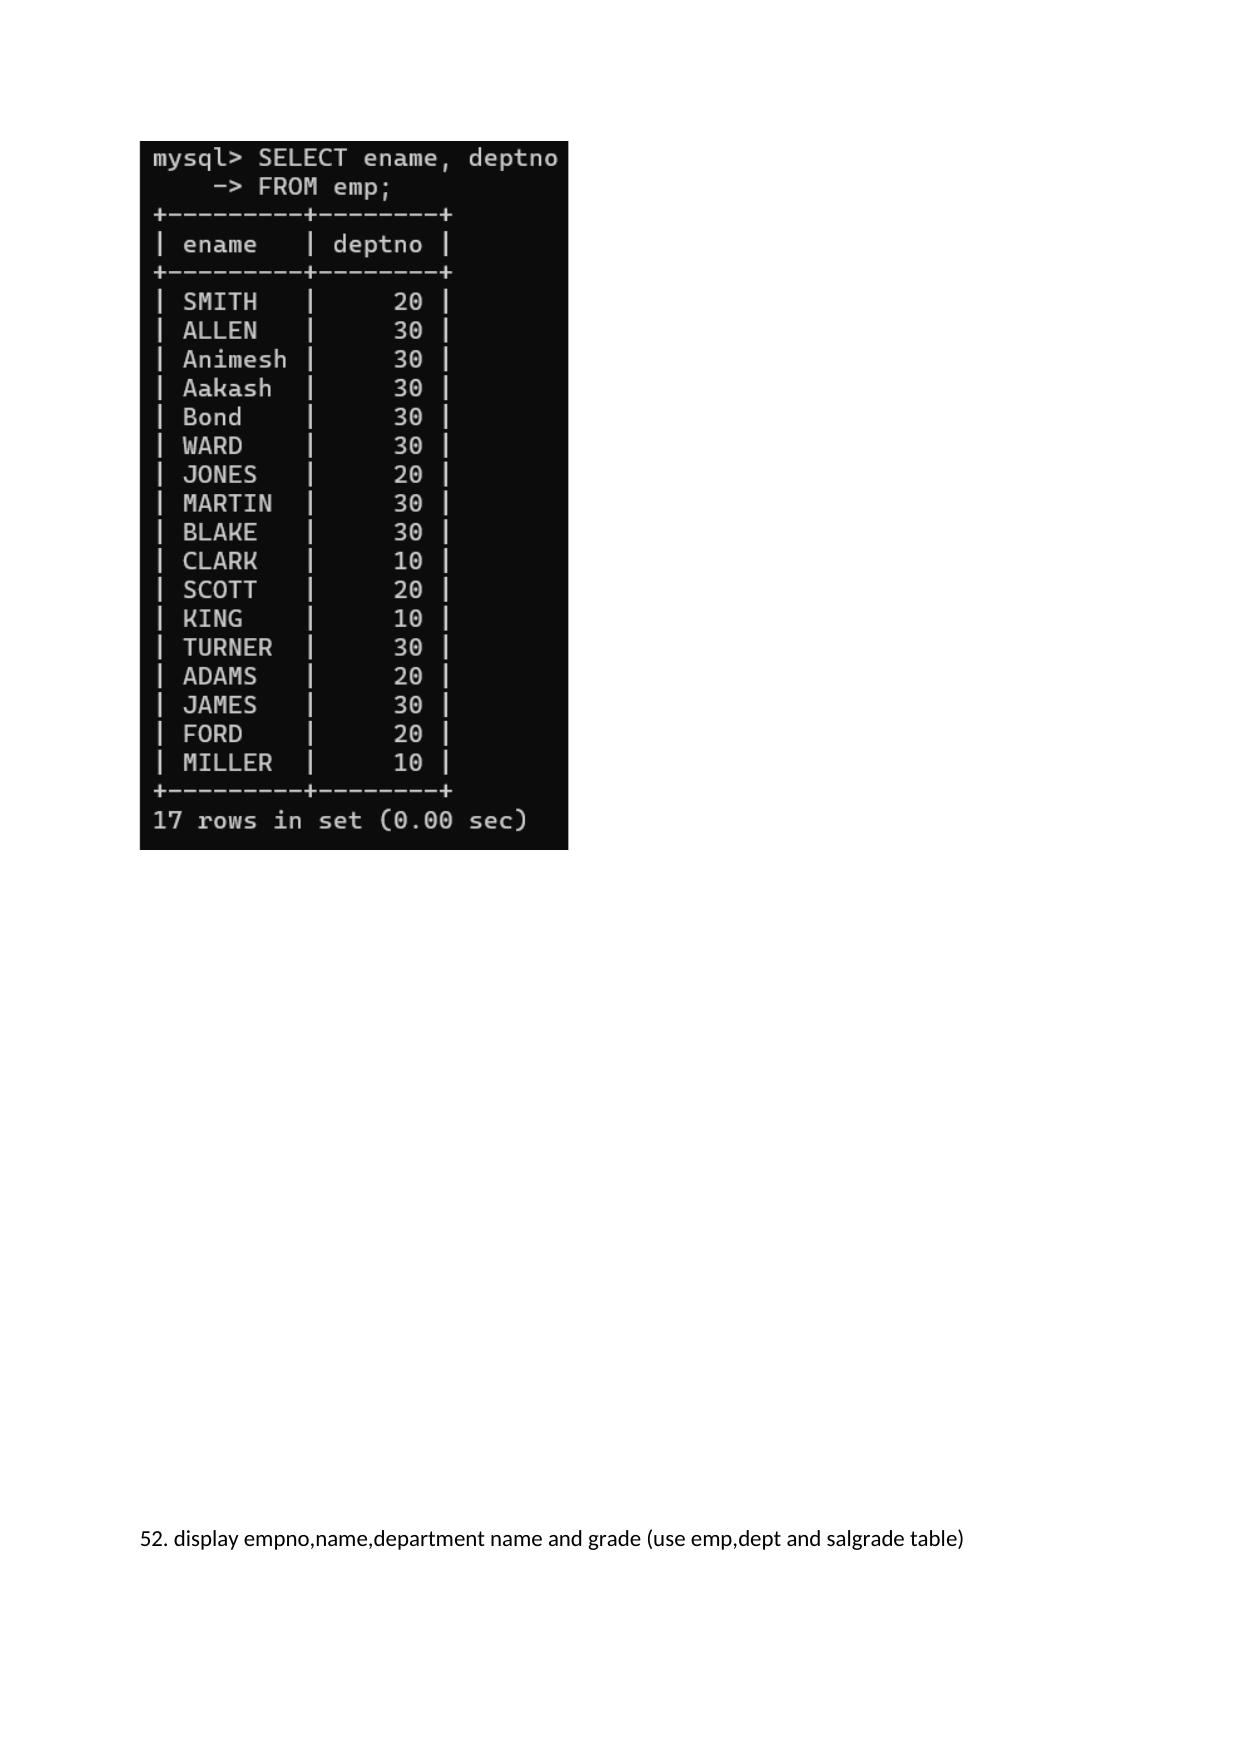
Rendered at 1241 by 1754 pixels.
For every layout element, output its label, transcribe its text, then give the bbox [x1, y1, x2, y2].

picture [139, 141, 569, 850]
text 52. display empno,name,department name and grade (use emp,dept and salgrade table) [139, 1524, 1103, 1552]
